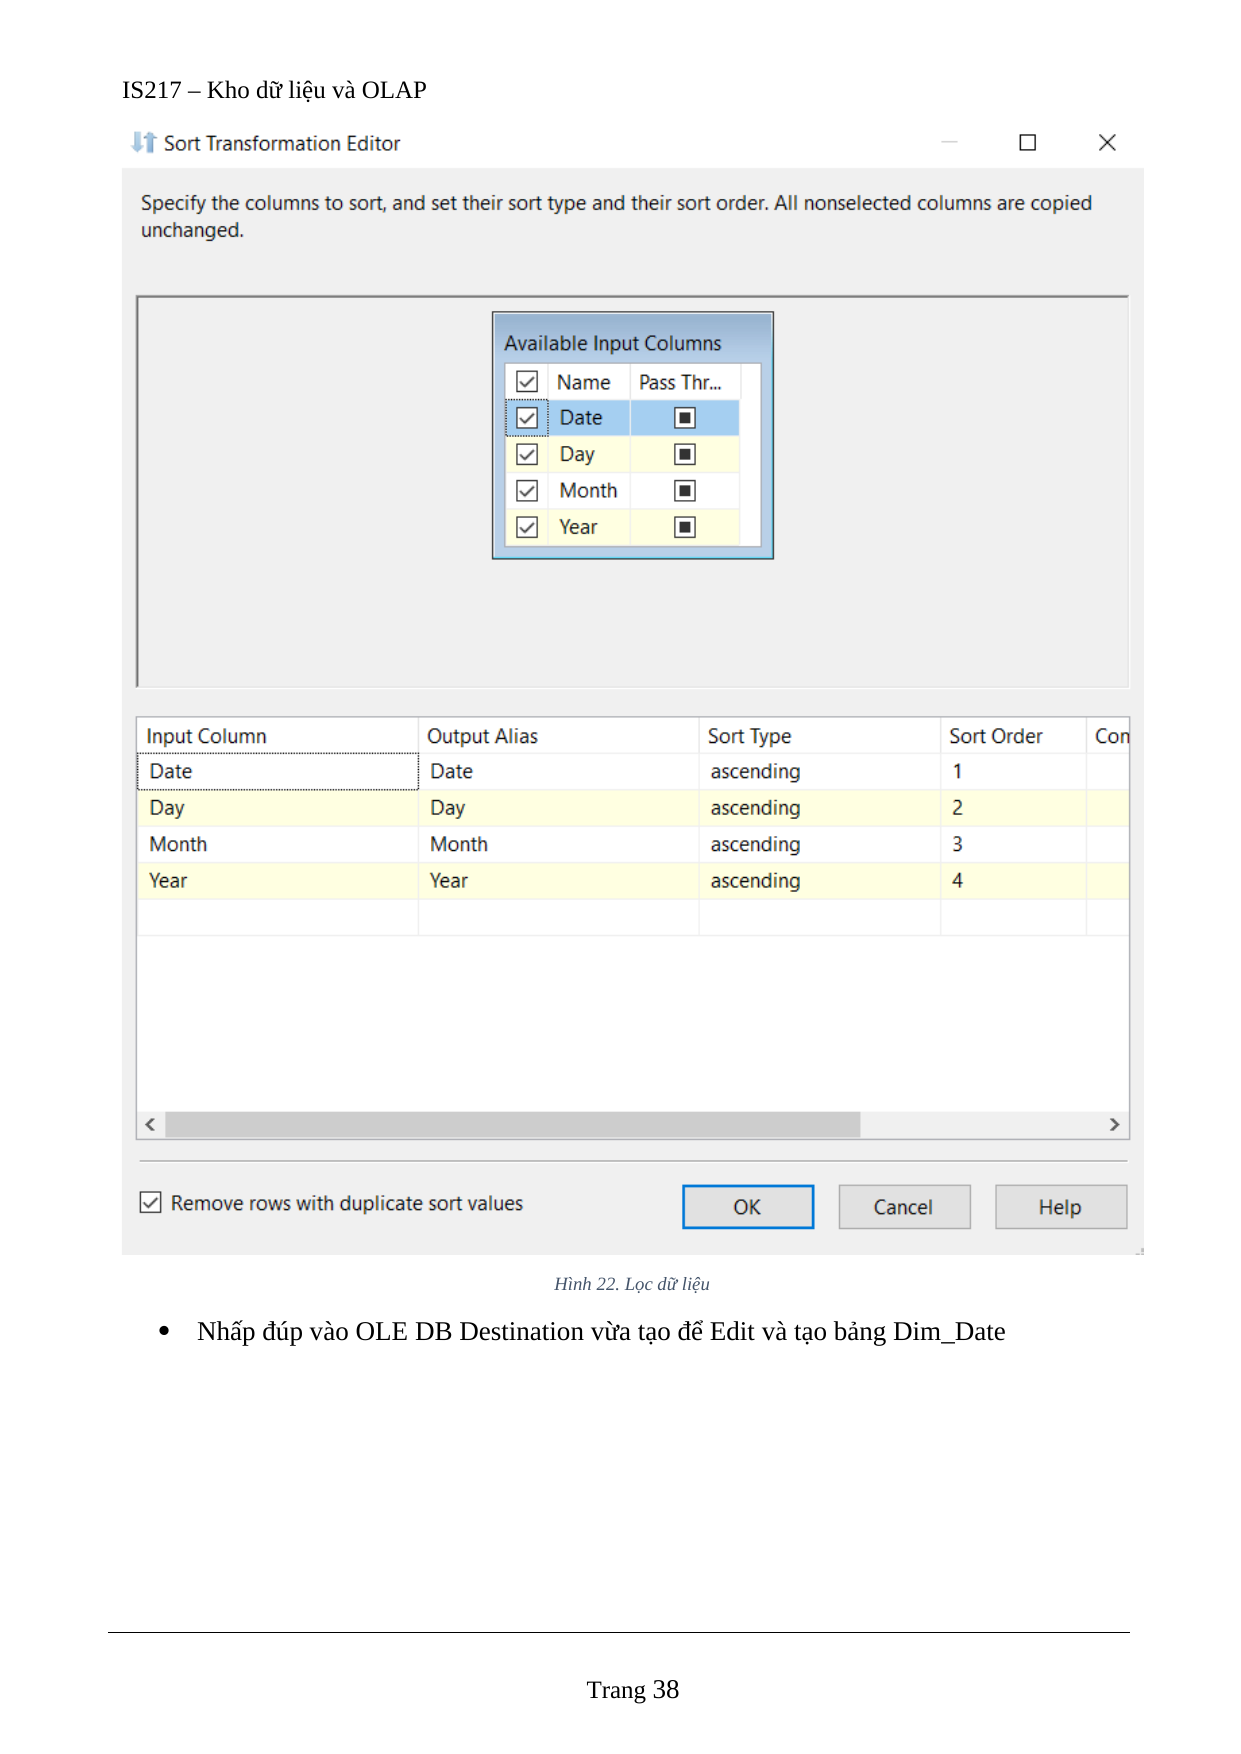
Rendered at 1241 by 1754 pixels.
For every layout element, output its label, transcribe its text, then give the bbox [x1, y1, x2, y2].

picture [121, 121, 1144, 1255]
text Hình 22. Lọc dữ liệu [122, 1273, 1144, 1295]
list Nhấp đúp vào OLE DB Destination vừa tạo để Edit và tạo bảng Dim_Date [159, 1316, 1144, 1347]
